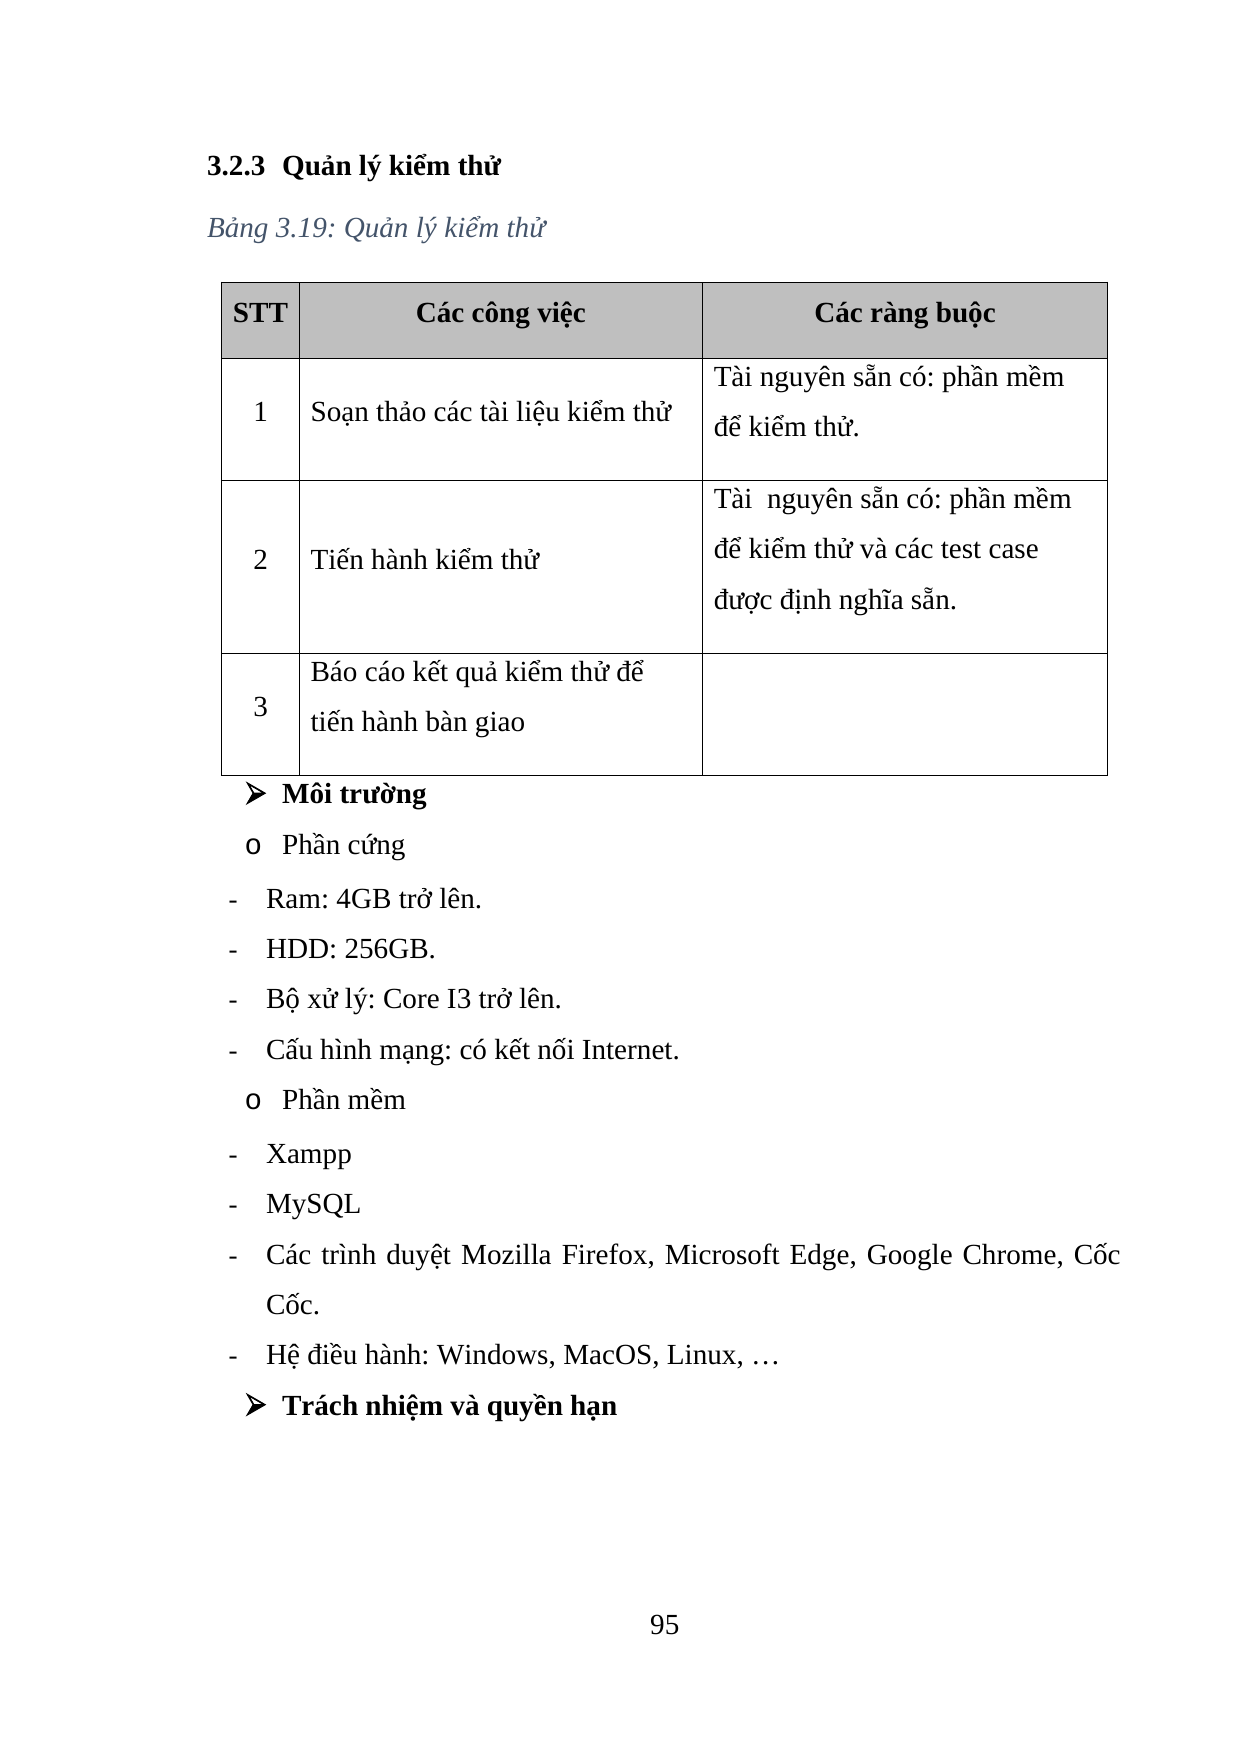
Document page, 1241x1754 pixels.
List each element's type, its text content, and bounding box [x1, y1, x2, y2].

list HDD: 256GB. [228, 931, 1122, 965]
table_cell Tiến hành kiểm thử [300, 481, 702, 653]
list Môi trường [244, 776, 1122, 810]
table_cell Soạn thảo các tài liệu kiểm thử [300, 359, 702, 480]
list Ram: 4GB trở lên. [228, 881, 1122, 914]
table_cell Báo cáo kết quả kiểm thử để tiến hành bàn giao [300, 654, 702, 775]
list Trách nhiệm và quyền hạn [244, 1388, 1122, 1421]
list Phần mềm [244, 1082, 1122, 1118]
list Cấu hình mạng: có kết nối Internet. [228, 1032, 1122, 1065]
table_cell [703, 654, 1107, 775]
table_cell Tài nguyên sẵn có: phần mềm để kiểm thử và các test case được định nghĩa sẵn. [703, 481, 1107, 653]
table_cell 3 [222, 654, 299, 775]
table_cell Tài nguyên sẵn có: phần mềm để kiểm thử. [703, 359, 1107, 480]
list Hệ điều hành: Windows, MacOS, Linux, … [228, 1337, 1122, 1371]
table_cell 2 [222, 481, 299, 653]
list Phần cứng [244, 827, 1122, 863]
list Các trình duyệt Mozilla Firefox, Microsoft Edge, Google Chrome, Cốc Cốc. [228, 1237, 1122, 1321]
table_cell 1 [222, 359, 299, 480]
list Bộ xử lý: Core I3 trở lên. [228, 982, 1122, 1015]
table_header Các ràng buộc [703, 283, 1107, 358]
subtitle Quản lý kiểm thử [207, 148, 1122, 181]
list Xampp [228, 1136, 1122, 1170]
table_header STT [222, 283, 299, 358]
table_header Các công việc [300, 283, 702, 358]
list MySQL [228, 1187, 1122, 1220]
